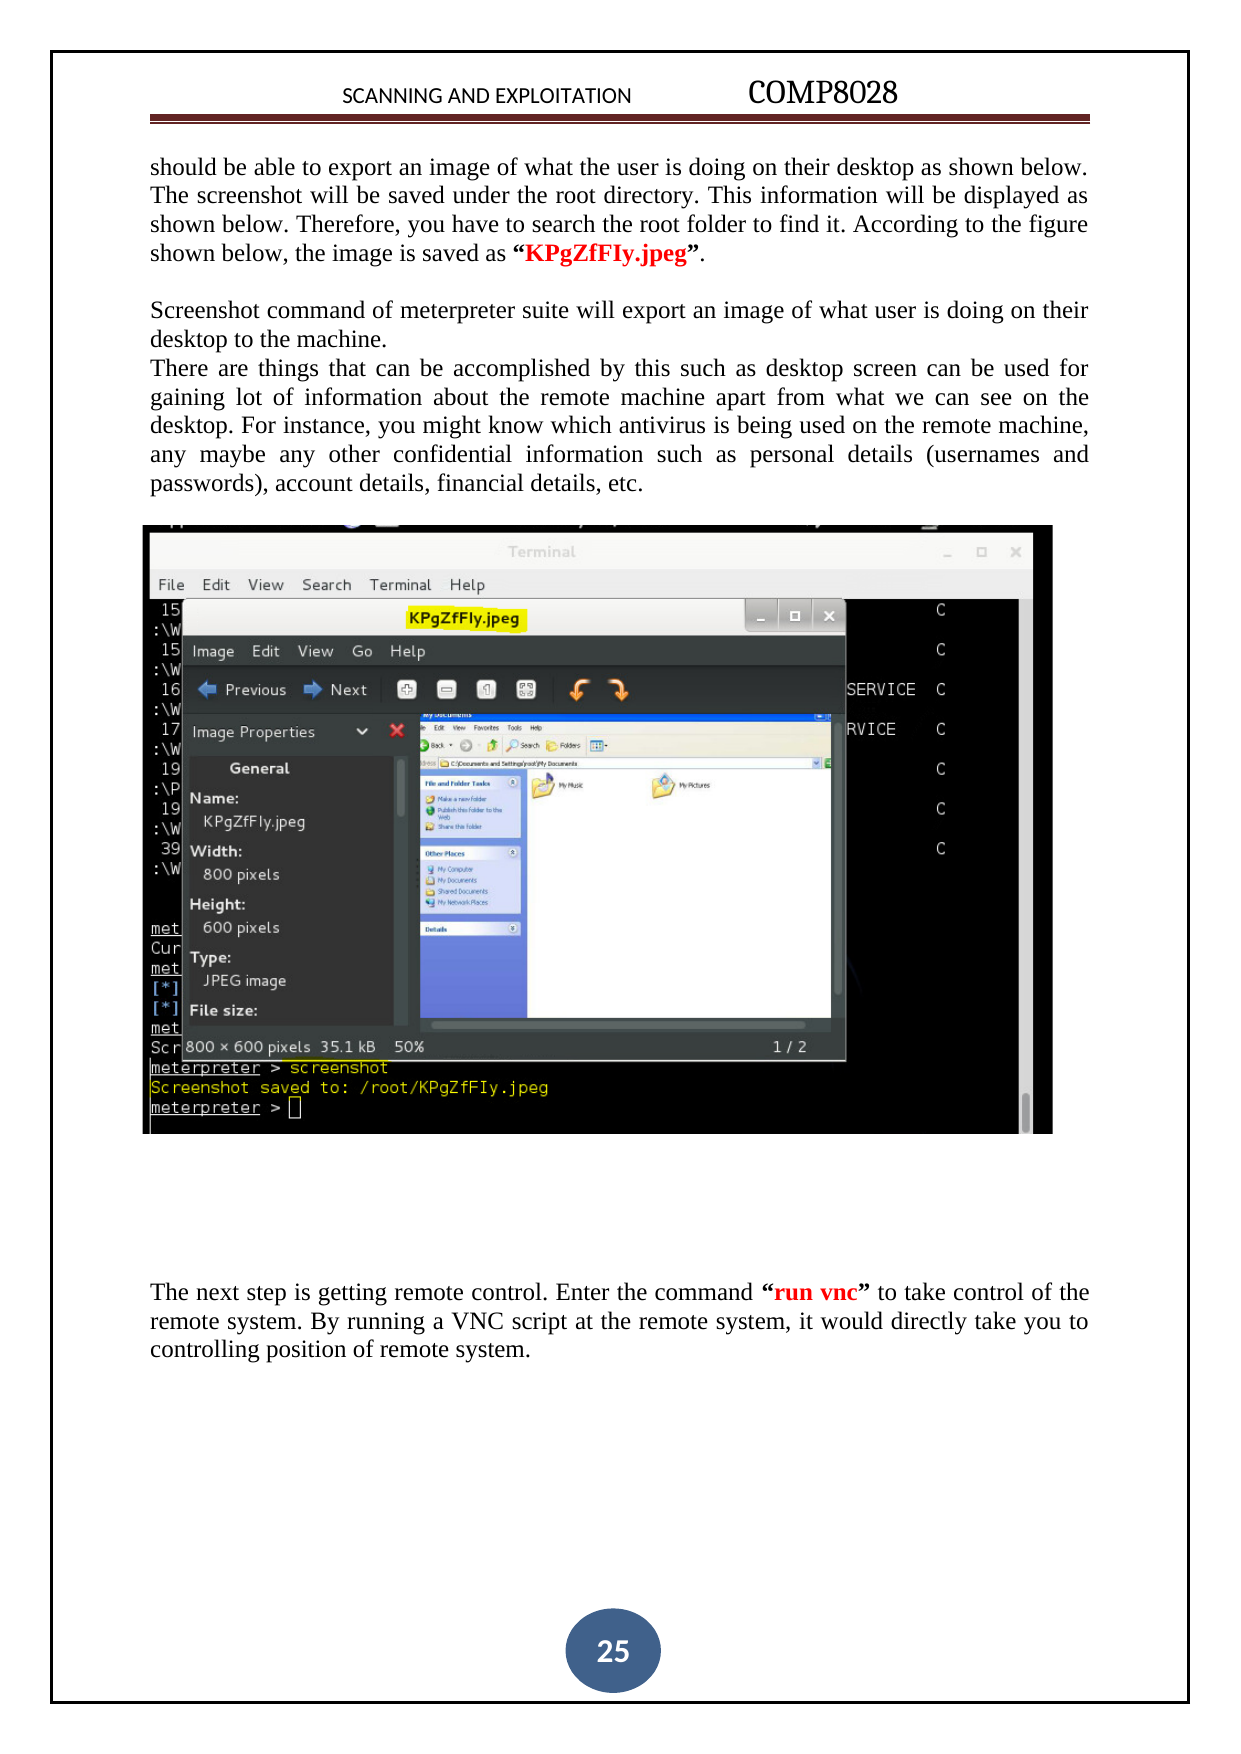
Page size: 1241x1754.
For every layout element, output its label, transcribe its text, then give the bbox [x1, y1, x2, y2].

text Screenshot command of meterpreter suite will export an image of what user is doing on their desktop to the machine. [150, 295, 1090, 353]
text The next step is getting remote control. Enter the command “run vnc” to take control of the remote system. By running a VNC script at the remote system, it would directly take you to controlling position of remote system. [150, 1277, 1090, 1363]
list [105, 152, 1090, 267]
picture [142, 525, 1053, 1134]
text There are things that can be accomplished by this such as desktop screen can be used for gaining lot of information about the remote machine apart from what we can see on the desktop. For instance, you might know which antivirus is being used on the remote machine, any maybe any other confidential information such as personal details (usernames and passwords), account details, financial details, etc. [150, 353, 1090, 497]
